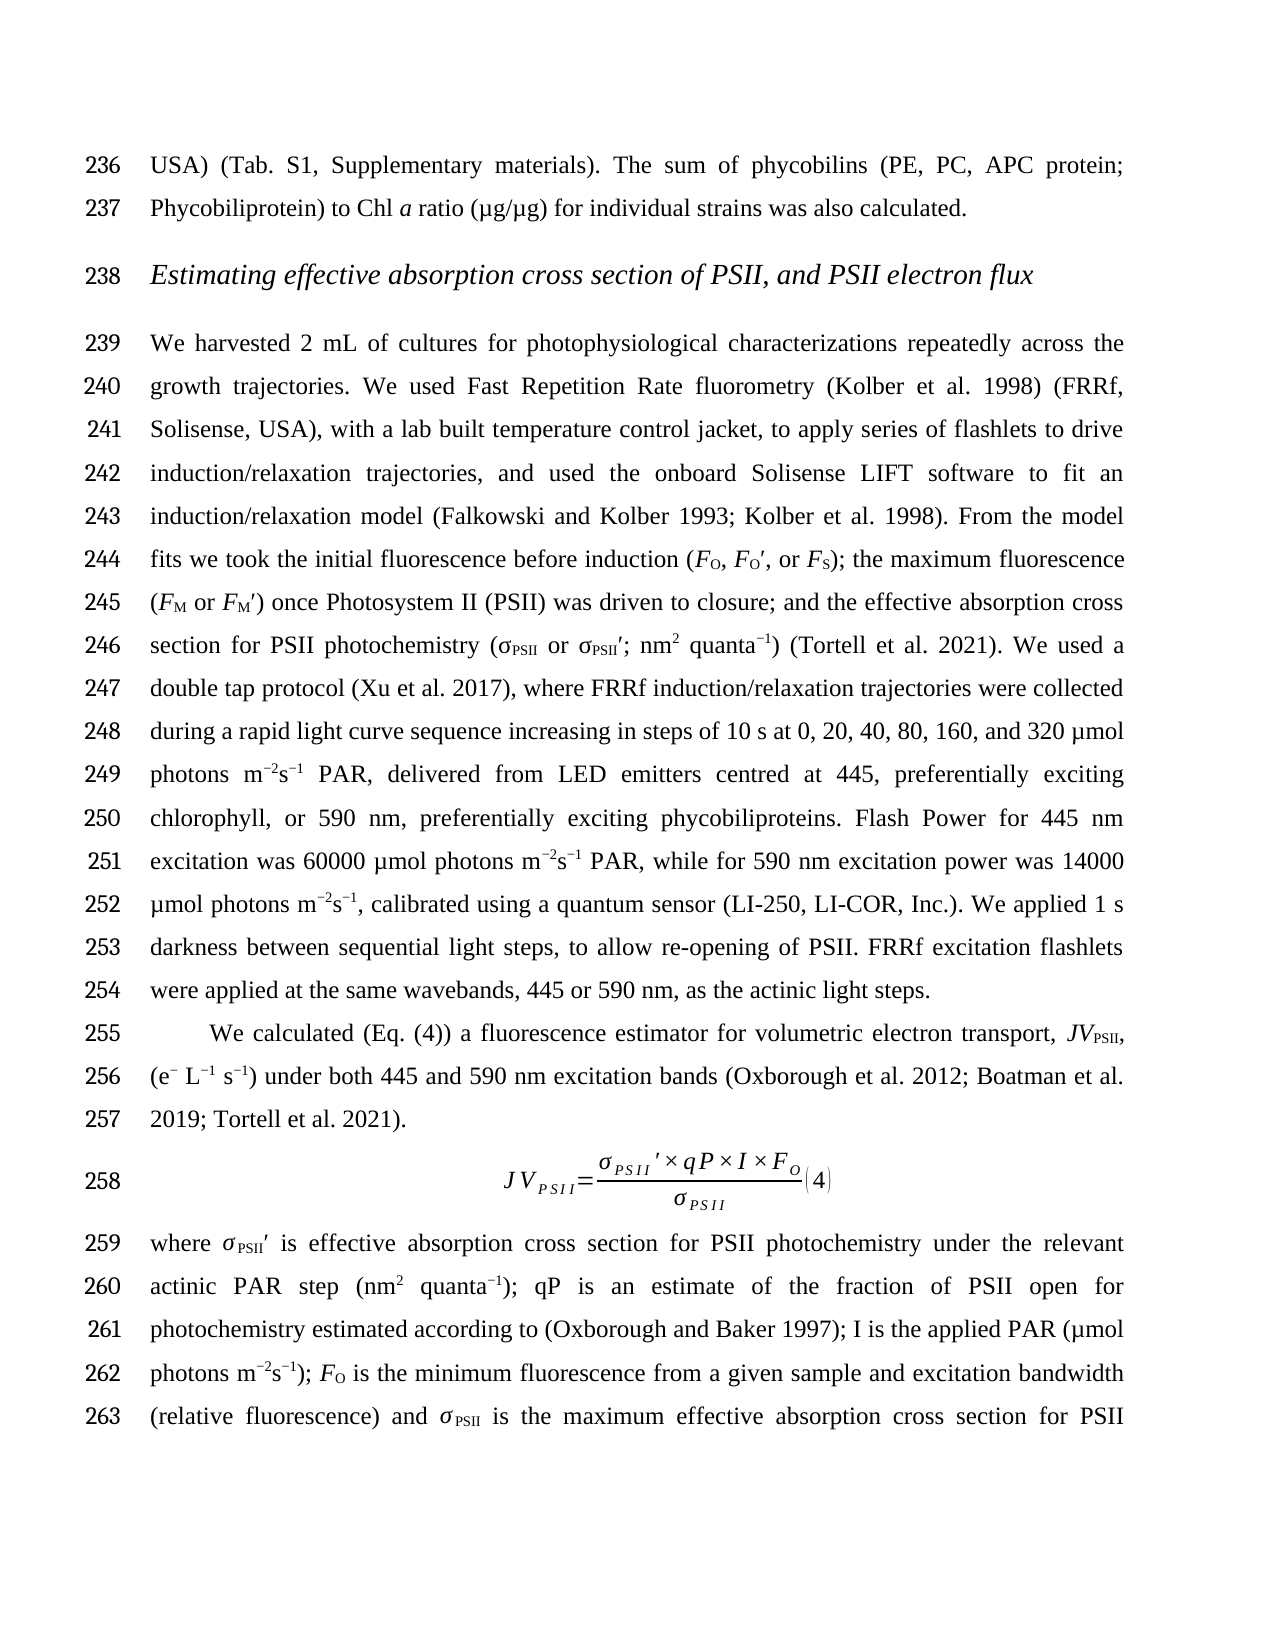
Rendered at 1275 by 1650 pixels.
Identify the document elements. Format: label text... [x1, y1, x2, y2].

text We calculated (Eq. (4)) a fluorescence estimator for volumetric electron transport, JVPSII, (e− L−1 s−1) under both 445 and 590 nm excitation bands (Oxborough et al. 2012; Boatman et al. 2019; Tortell et al. 2021). [150, 1018, 1125, 1133]
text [150, 1228, 1125, 1429]
subtitle Estimating effective absorption cross section of PSII, and PSII electron flux [150, 257, 1125, 291]
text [150, 150, 1125, 222]
text We harvested 2 mL of cultures for photophysiological characterizations repeatedly across the growth trajectories. We used Fast Repetition Rate fluorometry (Kolber et al. 1998) (FRRf, Solisense, USA), with a lab built temperature control jacket, to apply series of flashlets to drive induction/relaxation trajectories, and used the onboard Solisense LIFT software to fit an induction/relaxation model (Falkowski and Kolber 1993; Kolber et al. 1998). From the model fits we took the initial fluorescence before induction (FO, FO′, or FS); the maximum fluorescence (FM or FM′) once Photosystem II (PSII) was driven to closure; and the effective absorption cross section for PSII photochemistry (σPSII or σPSII′; nm2 quanta−1) (Tortell et al. 2021). We used a double tap protocol (Xu et al. 2017), where FRRf induction/relaxation trajectories were collected during a rapid light curve sequence increasing in steps of 10 s at 0, 20, 40, 80, 160, and 320 µmol photons m−2s−1 PAR, delivered from LED emitters centred at 445, preferentially exciting chlorophyll, or 590 nm, preferentially exciting phycobiliproteins. Flash Power for 445 nm excitation was 60000 µmol photons m−2s−1 PAR, while for 590 nm excitation power was 14000 µmol photons m−2s−1, calibrated using a quantum sensor (LI-250, LI-COR, Inc.). We applied 1 s darkness between sequential light steps, to allow re-opening of PSII. FRRf excitation flashlets were applied at the same wavebands, 445 or 590 nm, as the actinic light steps. [150, 328, 1125, 1004]
